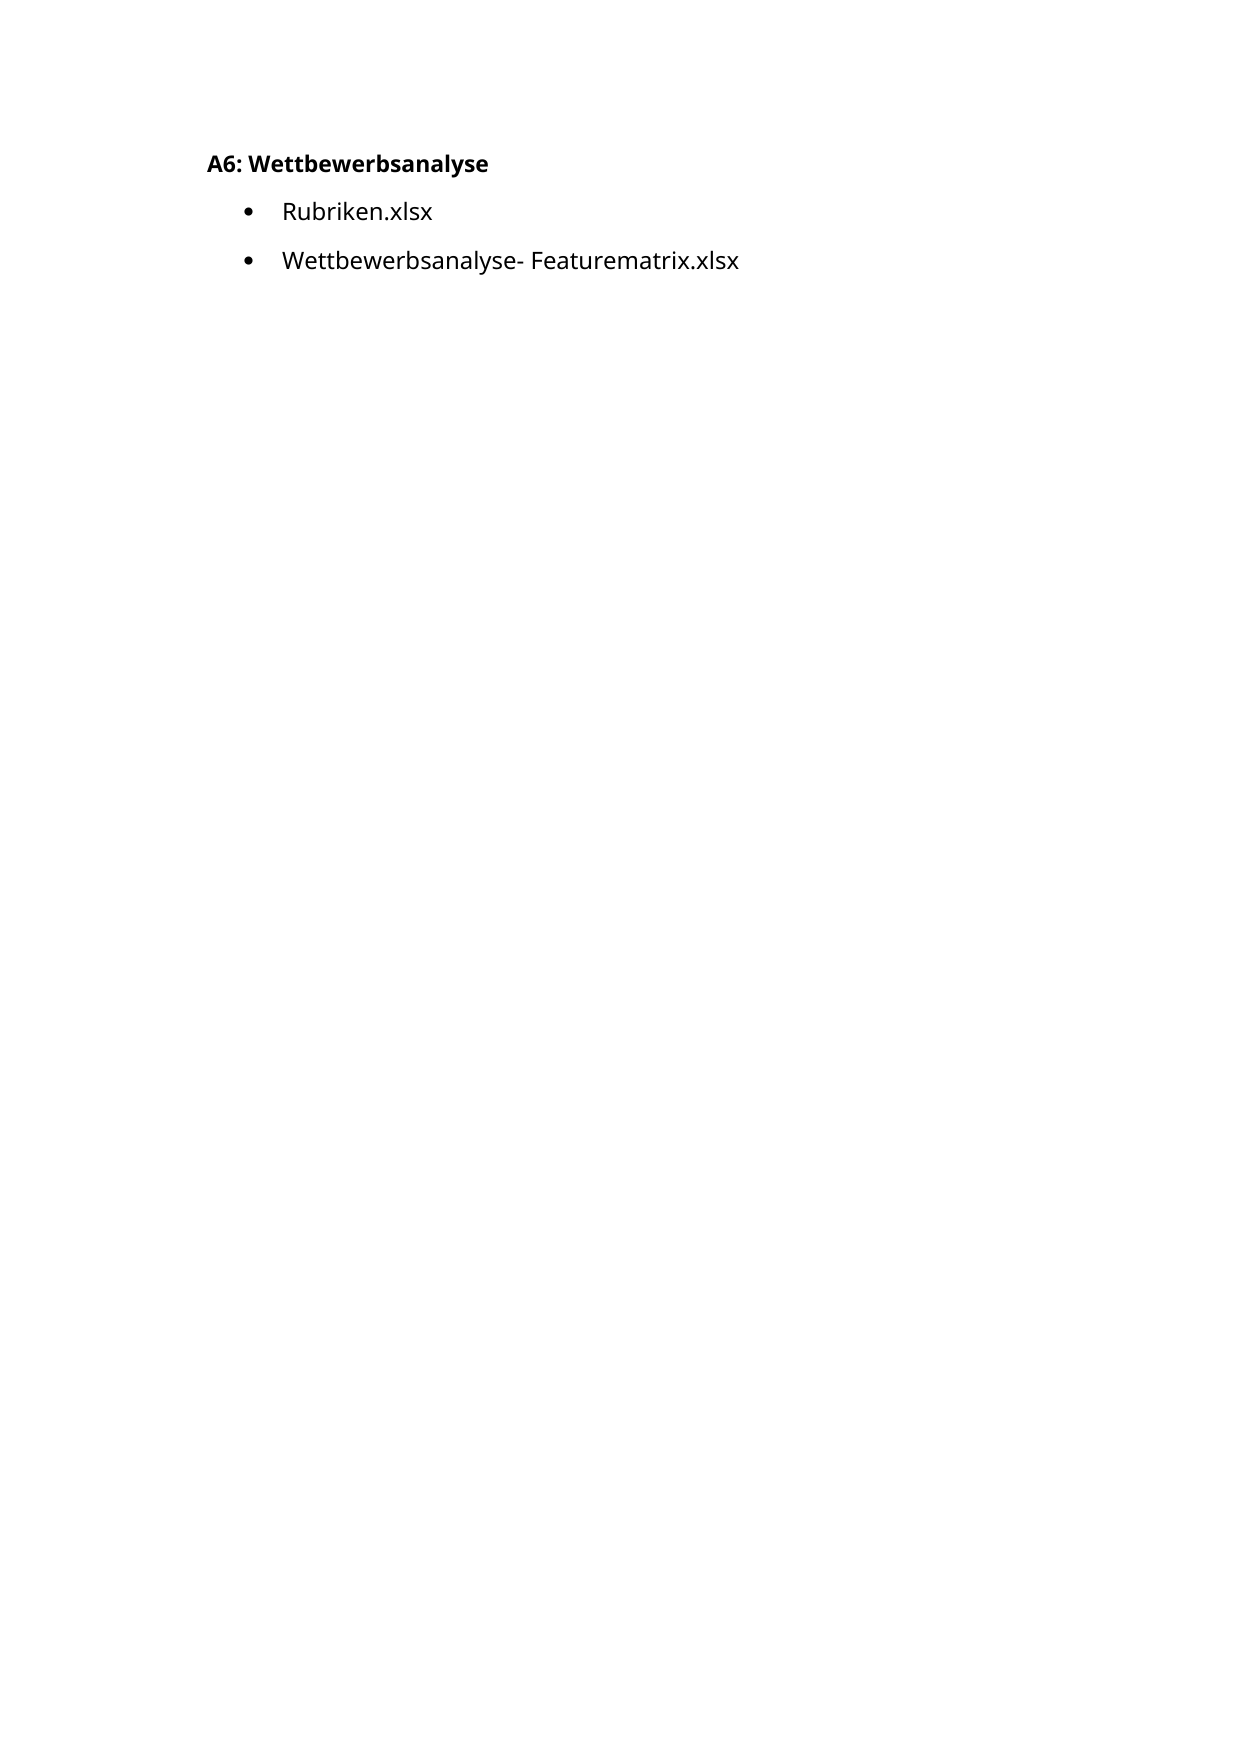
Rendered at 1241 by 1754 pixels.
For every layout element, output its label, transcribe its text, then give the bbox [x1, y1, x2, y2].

list Wettbewerbsanalyse- Featurematrix.xlsx [244, 243, 1092, 276]
list Rubriken.xlsx [244, 194, 1092, 227]
text A6: Wettbewerbsanalyse [207, 148, 1092, 179]
